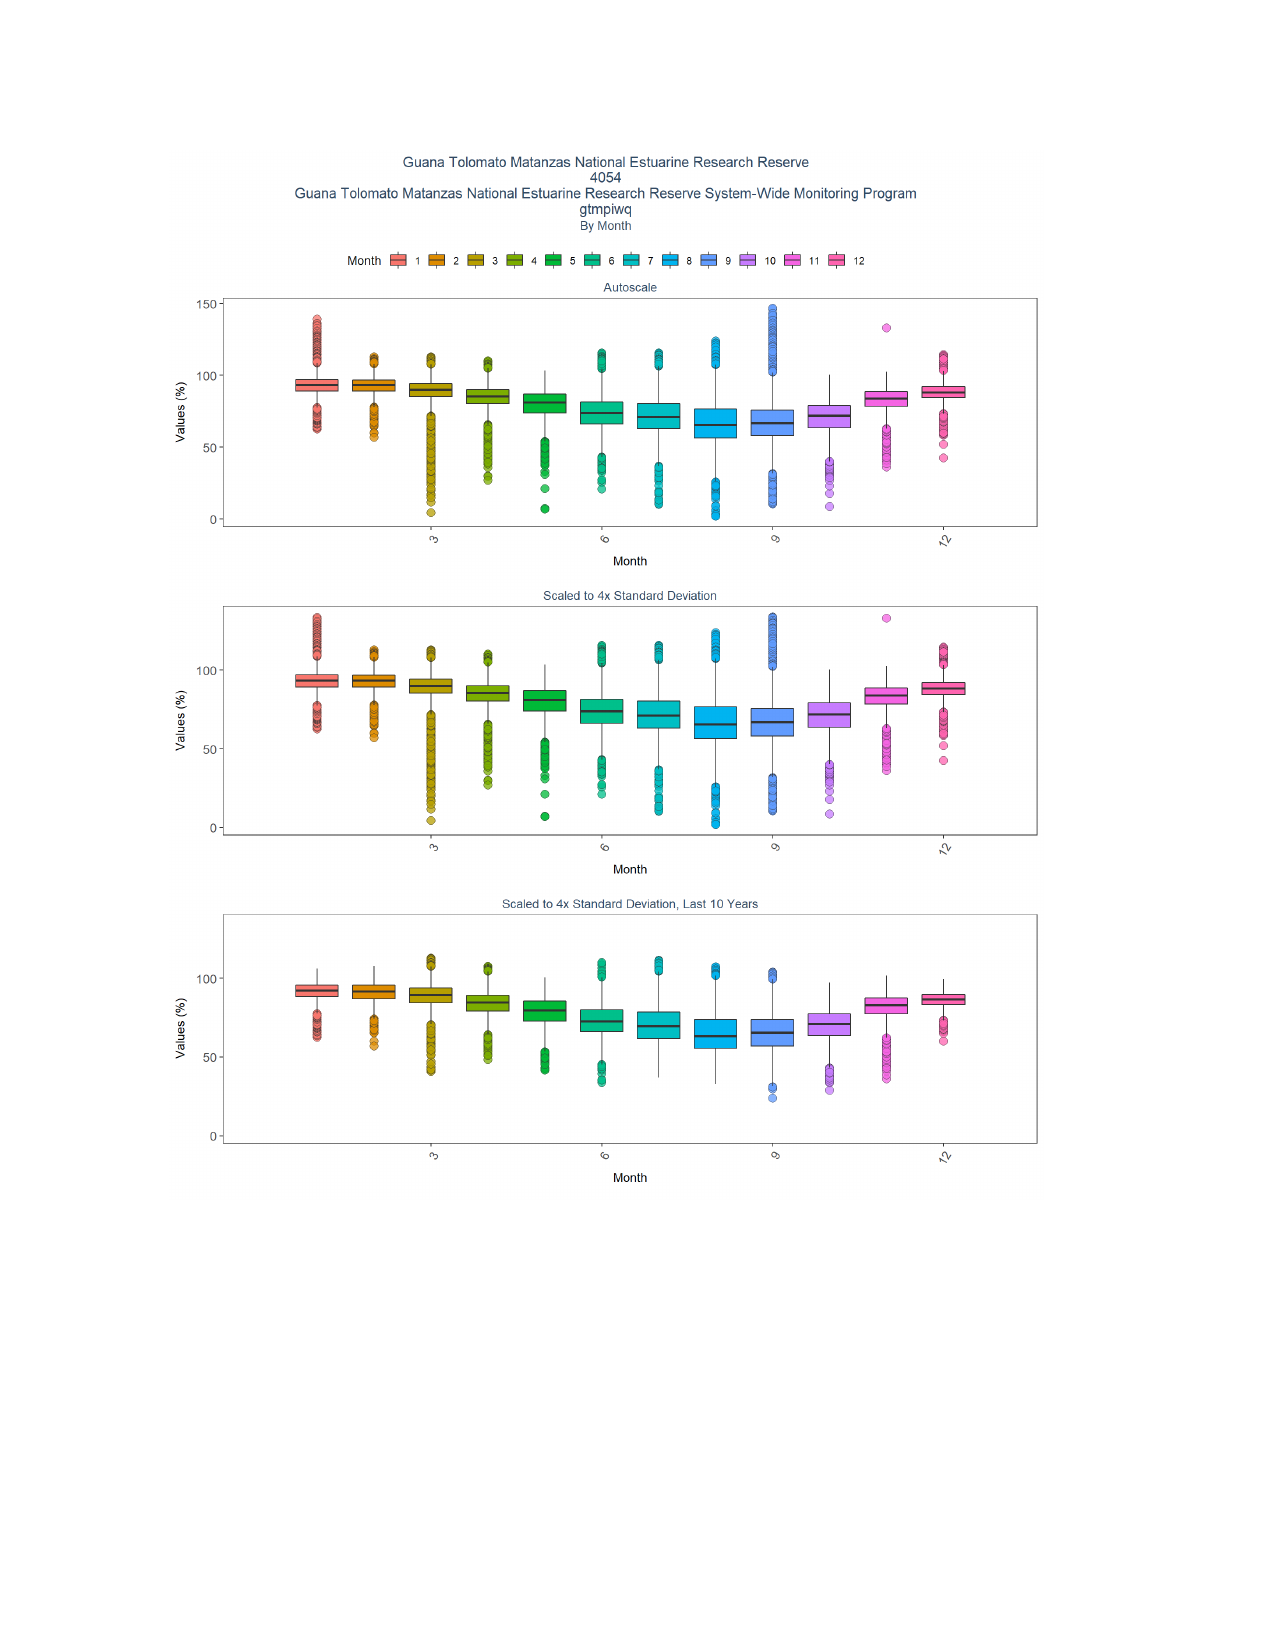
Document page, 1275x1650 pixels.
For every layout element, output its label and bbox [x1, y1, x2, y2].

picture [168, 150, 1044, 1200]
